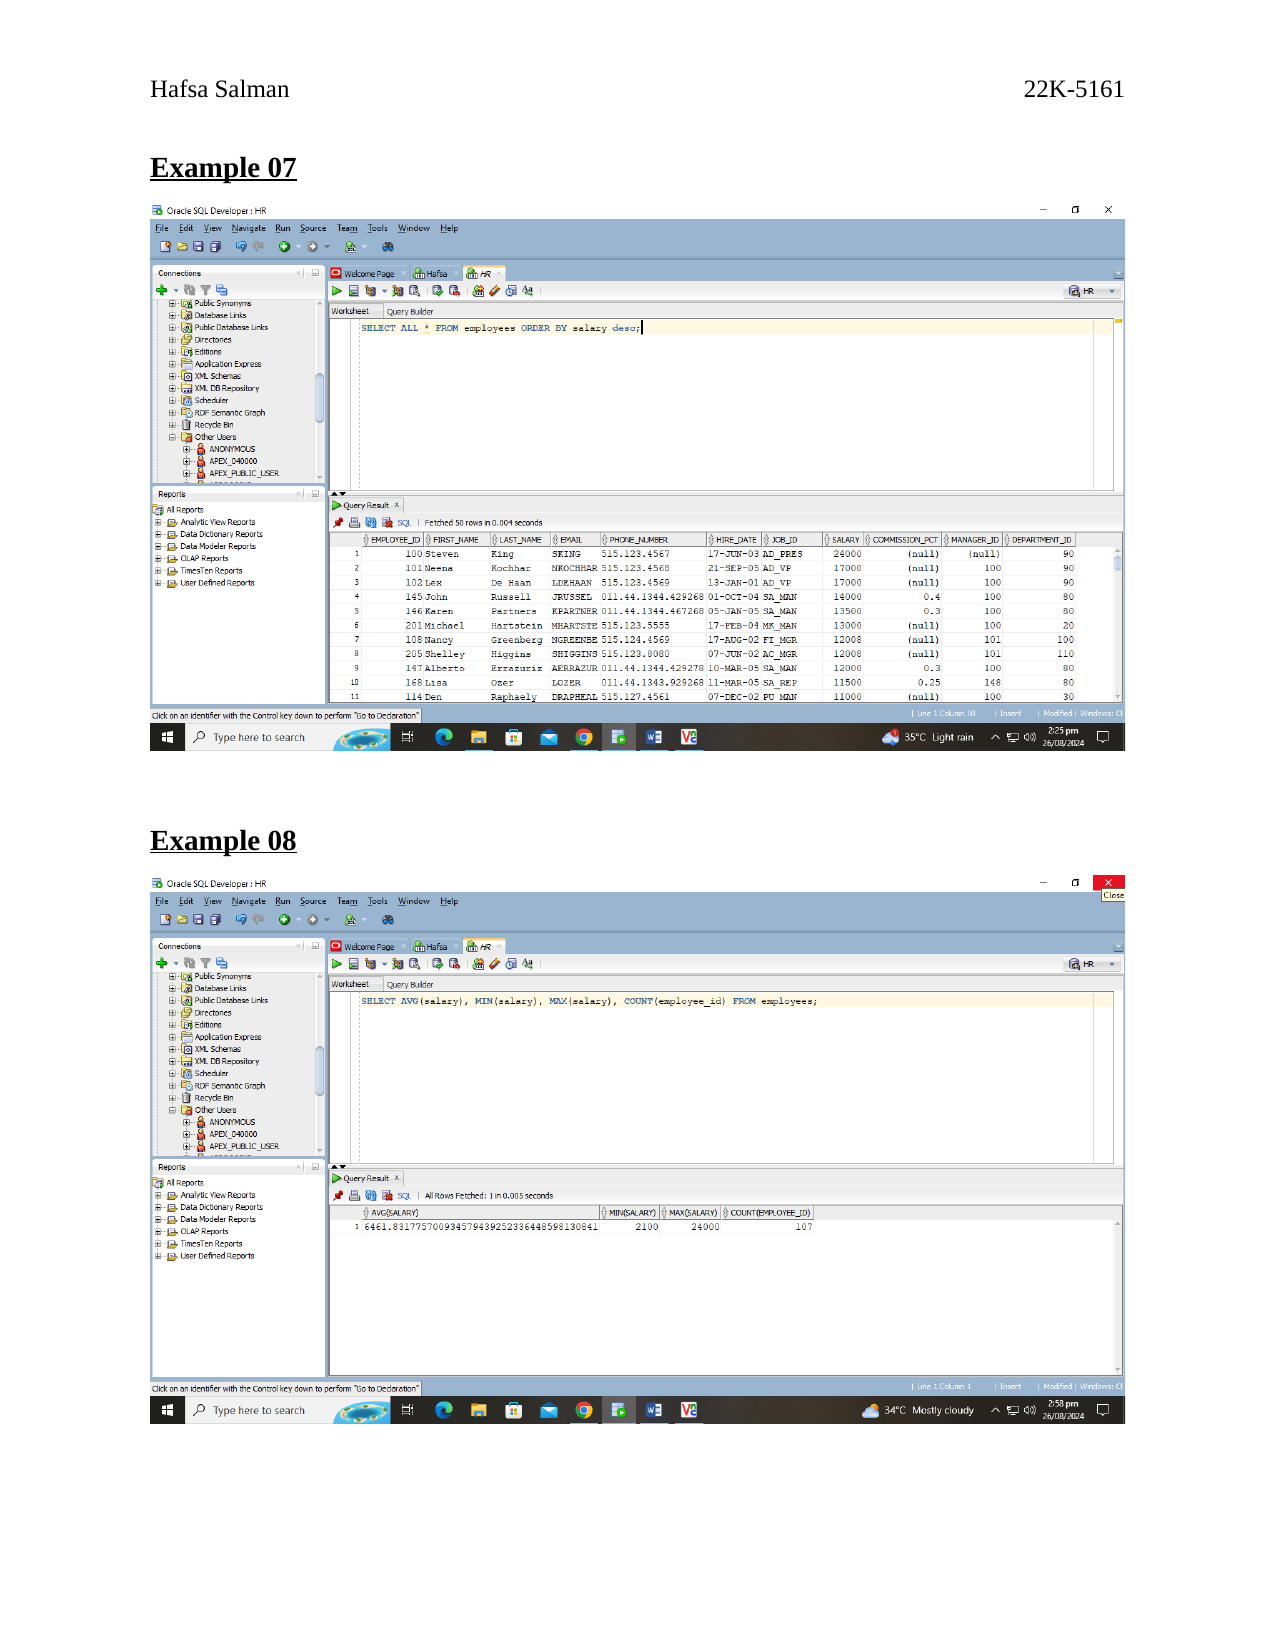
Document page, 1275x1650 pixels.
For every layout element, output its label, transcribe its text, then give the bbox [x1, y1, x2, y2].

text Example 07 [150, 150, 1125, 183]
picture [150, 875, 1125, 1424]
text Example 08 [150, 823, 1125, 856]
picture [150, 202, 1125, 751]
